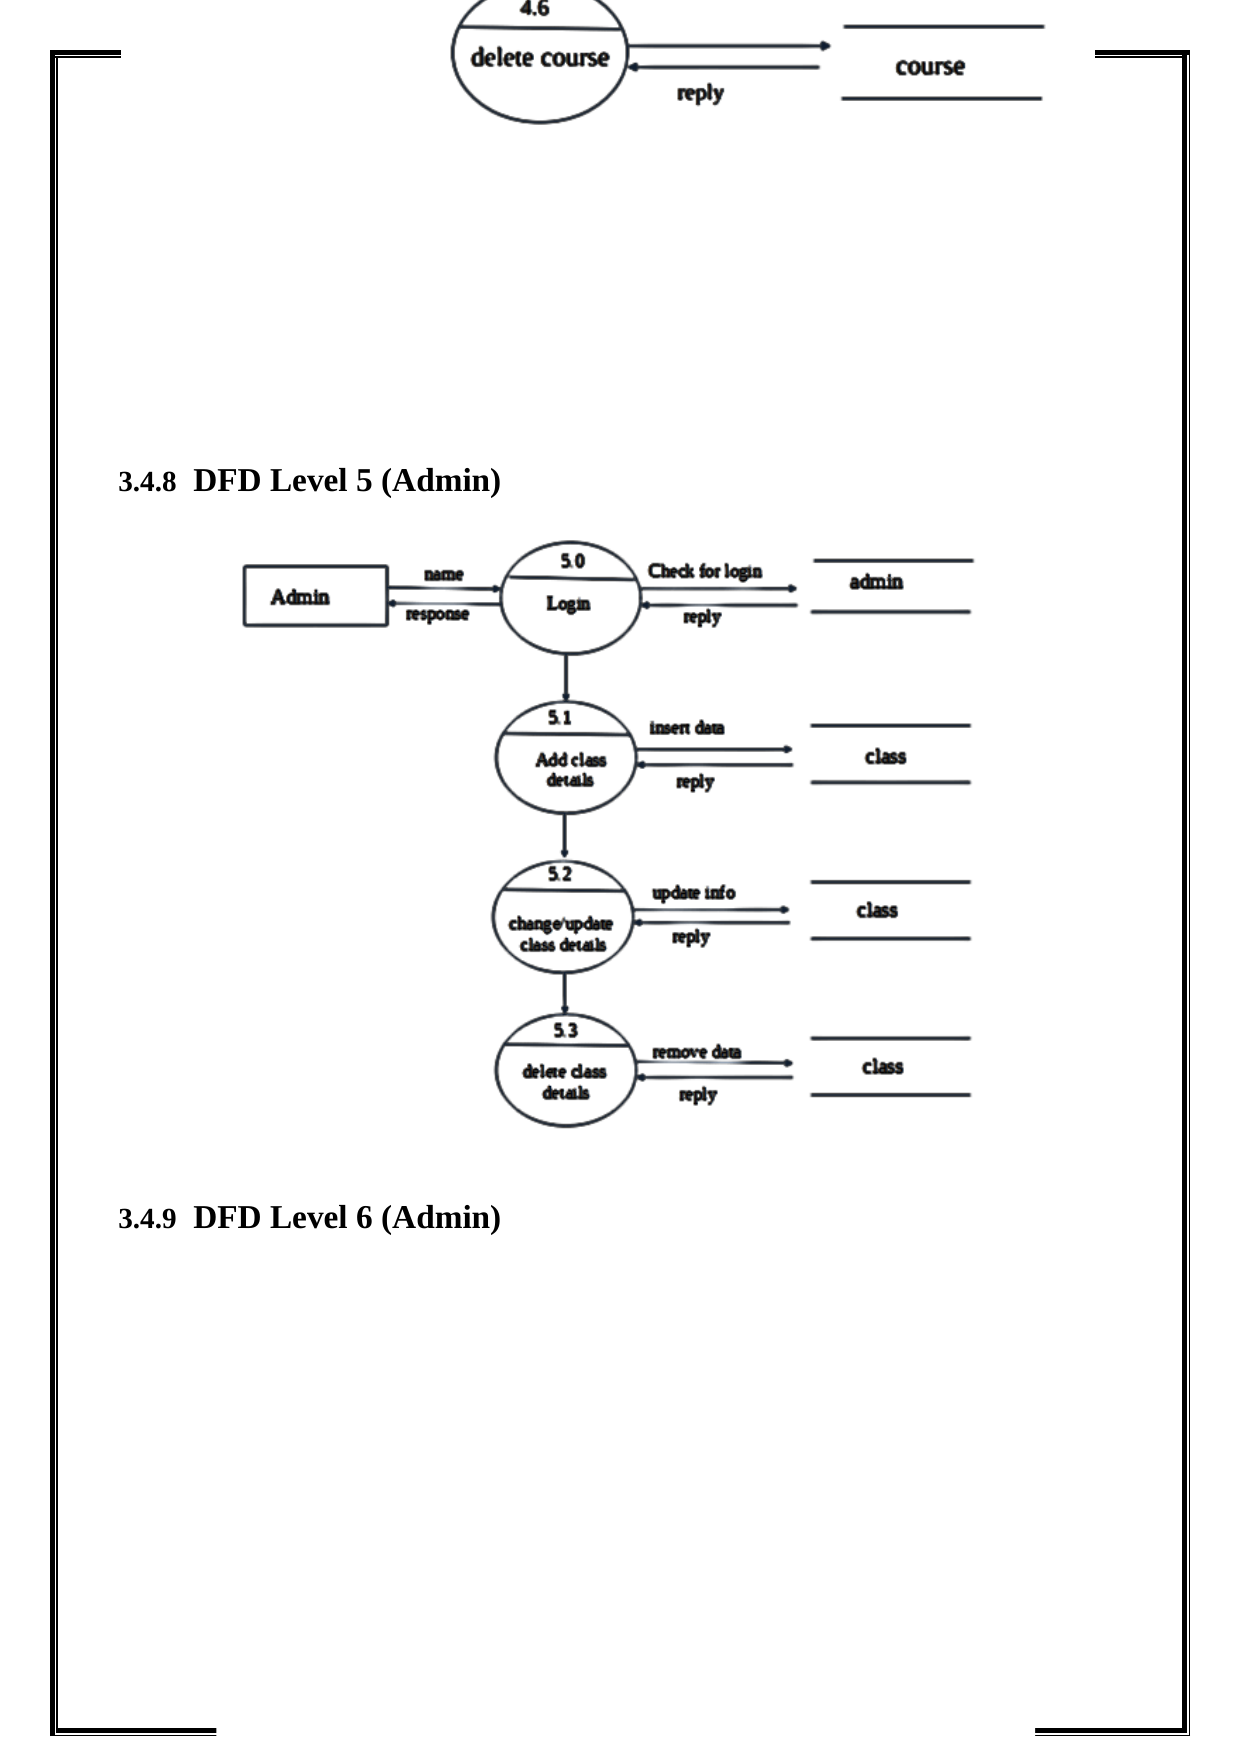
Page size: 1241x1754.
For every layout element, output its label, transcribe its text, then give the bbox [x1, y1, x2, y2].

list DFD Level 5 (Admin) [118, 460, 1137, 498]
list DFD Level 6 (Admin) [118, 1198, 1137, 1236]
picture [121, 0, 1095, 132]
picture [240, 525, 1001, 1141]
